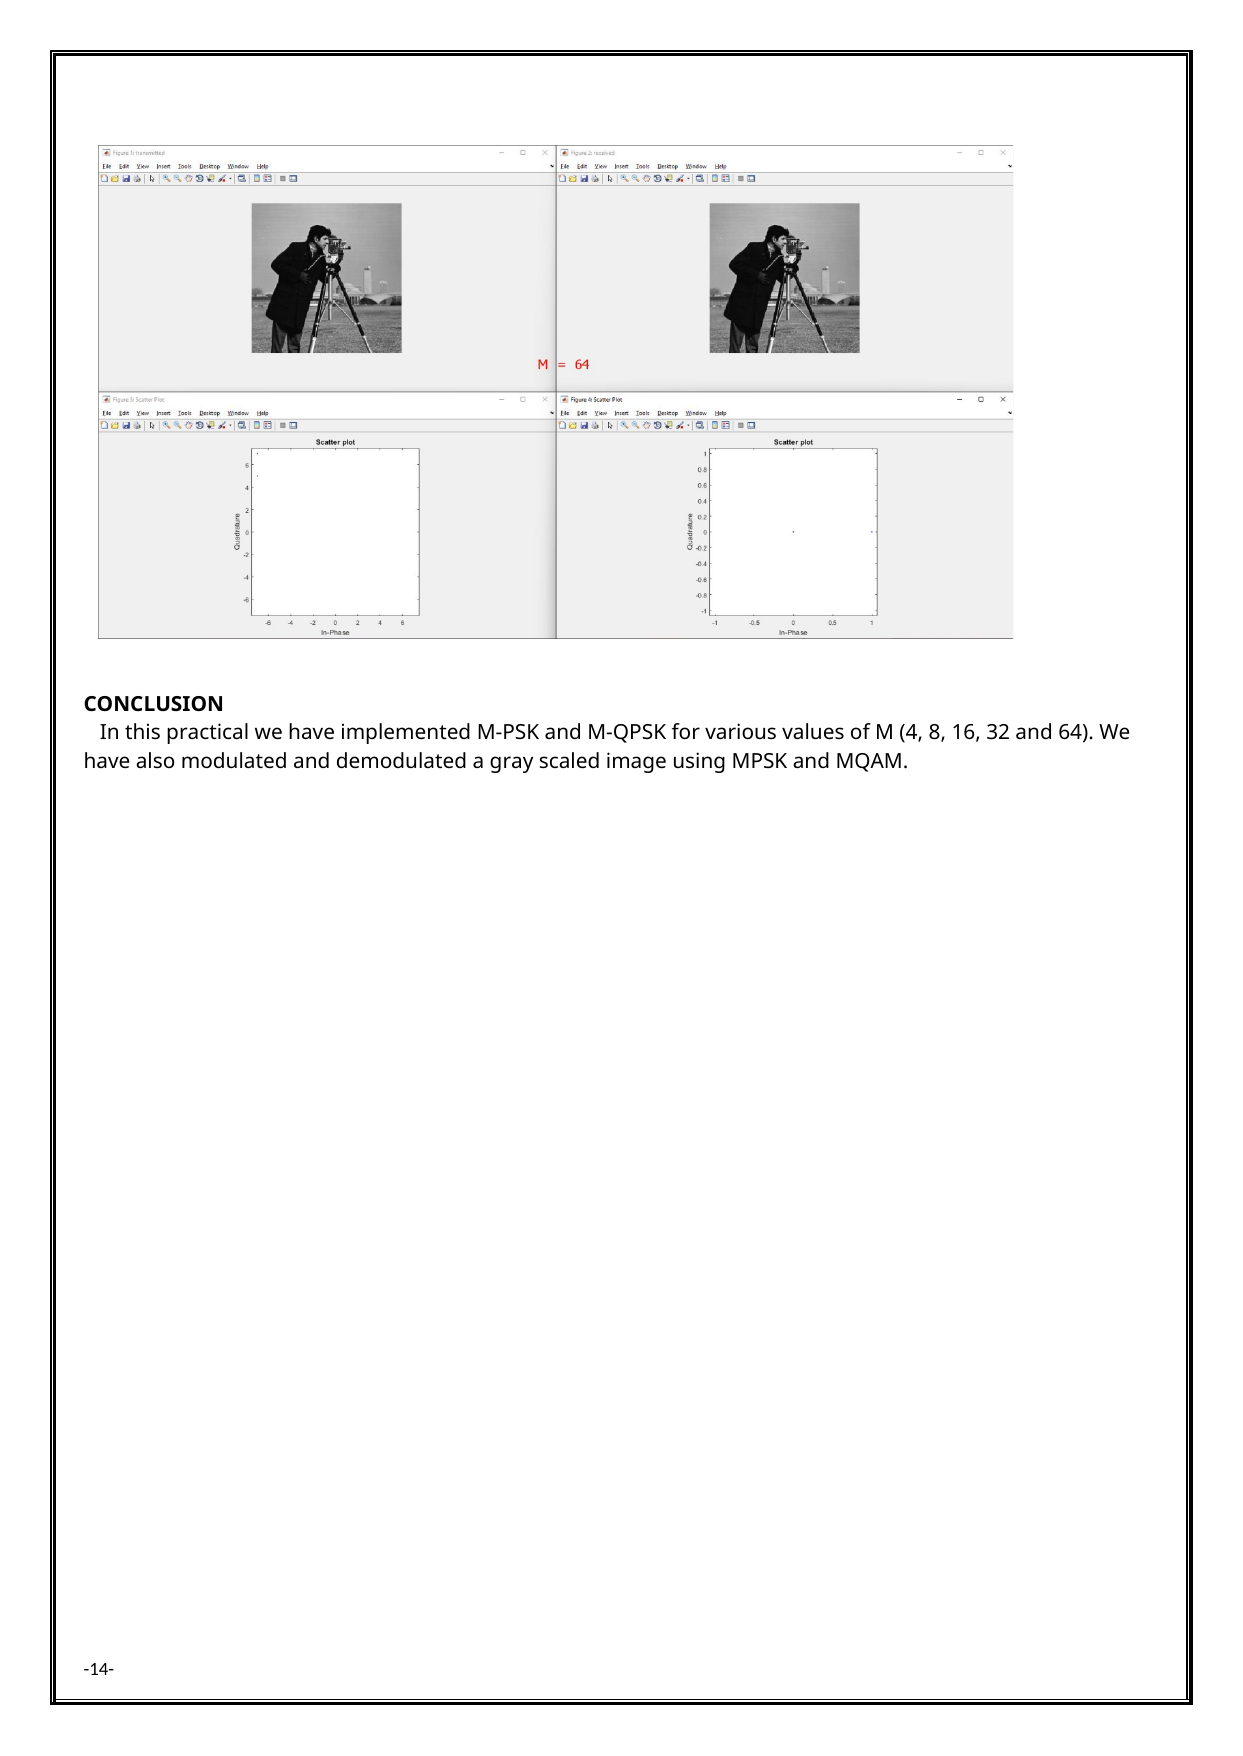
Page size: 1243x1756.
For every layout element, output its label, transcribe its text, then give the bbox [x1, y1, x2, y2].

picture [98, 145, 1014, 639]
text In this practical we have implemented M-PSK and M-QPSK for various values of M (4, 8, 16, 32 and 64). We have also modulated and demodulated a gray scaled image using MPSK and MQAM. [83, 717, 1167, 774]
text CONCLUSION [83, 689, 1167, 717]
